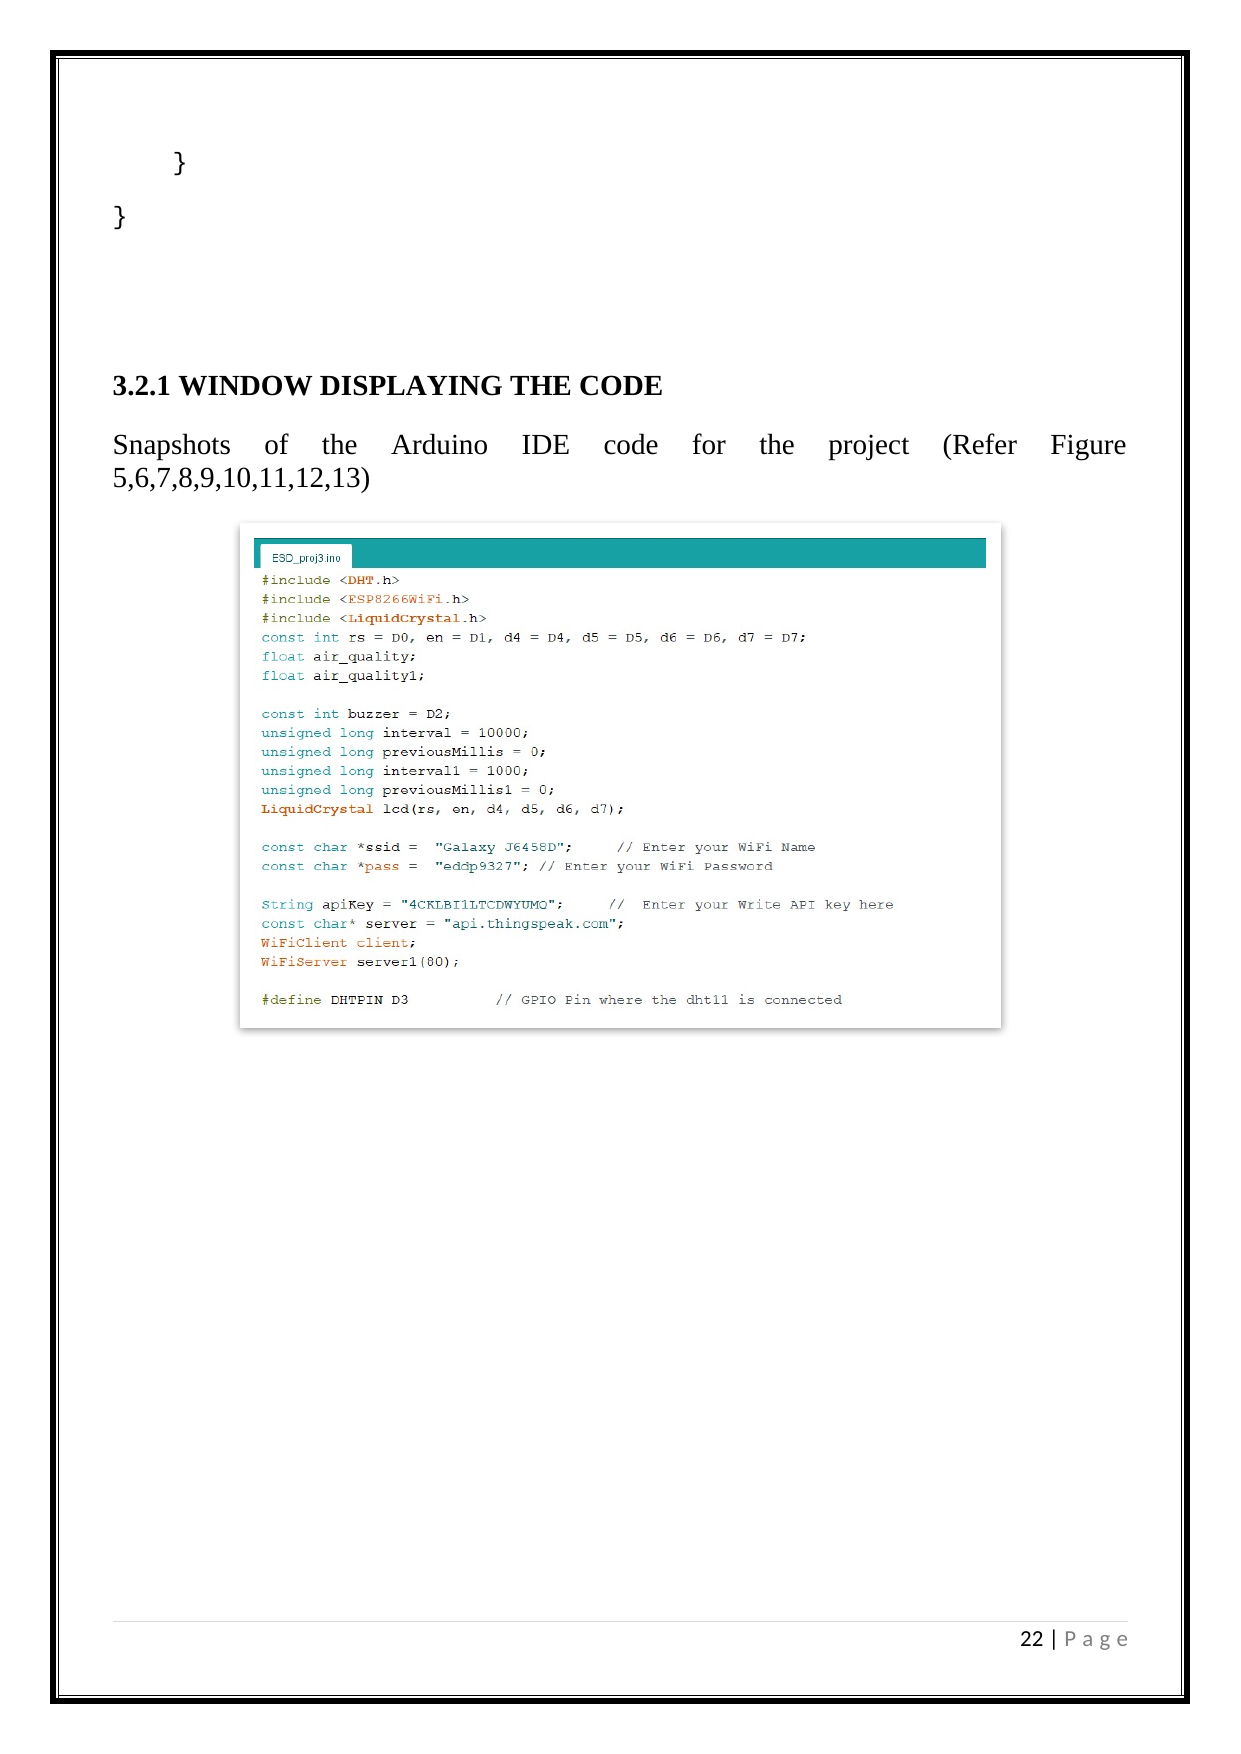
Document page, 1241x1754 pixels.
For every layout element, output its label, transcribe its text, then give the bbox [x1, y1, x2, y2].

text 3.2.1 WINDOW DISPLAYING THE CODE [112, 368, 1128, 402]
text } [112, 203, 1128, 232]
text } [112, 150, 1128, 178]
text Snapshots of the Arduino IDE code for the project (Refer Figure 5,6,7,8,9,10,11,12,13) [112, 427, 1128, 494]
